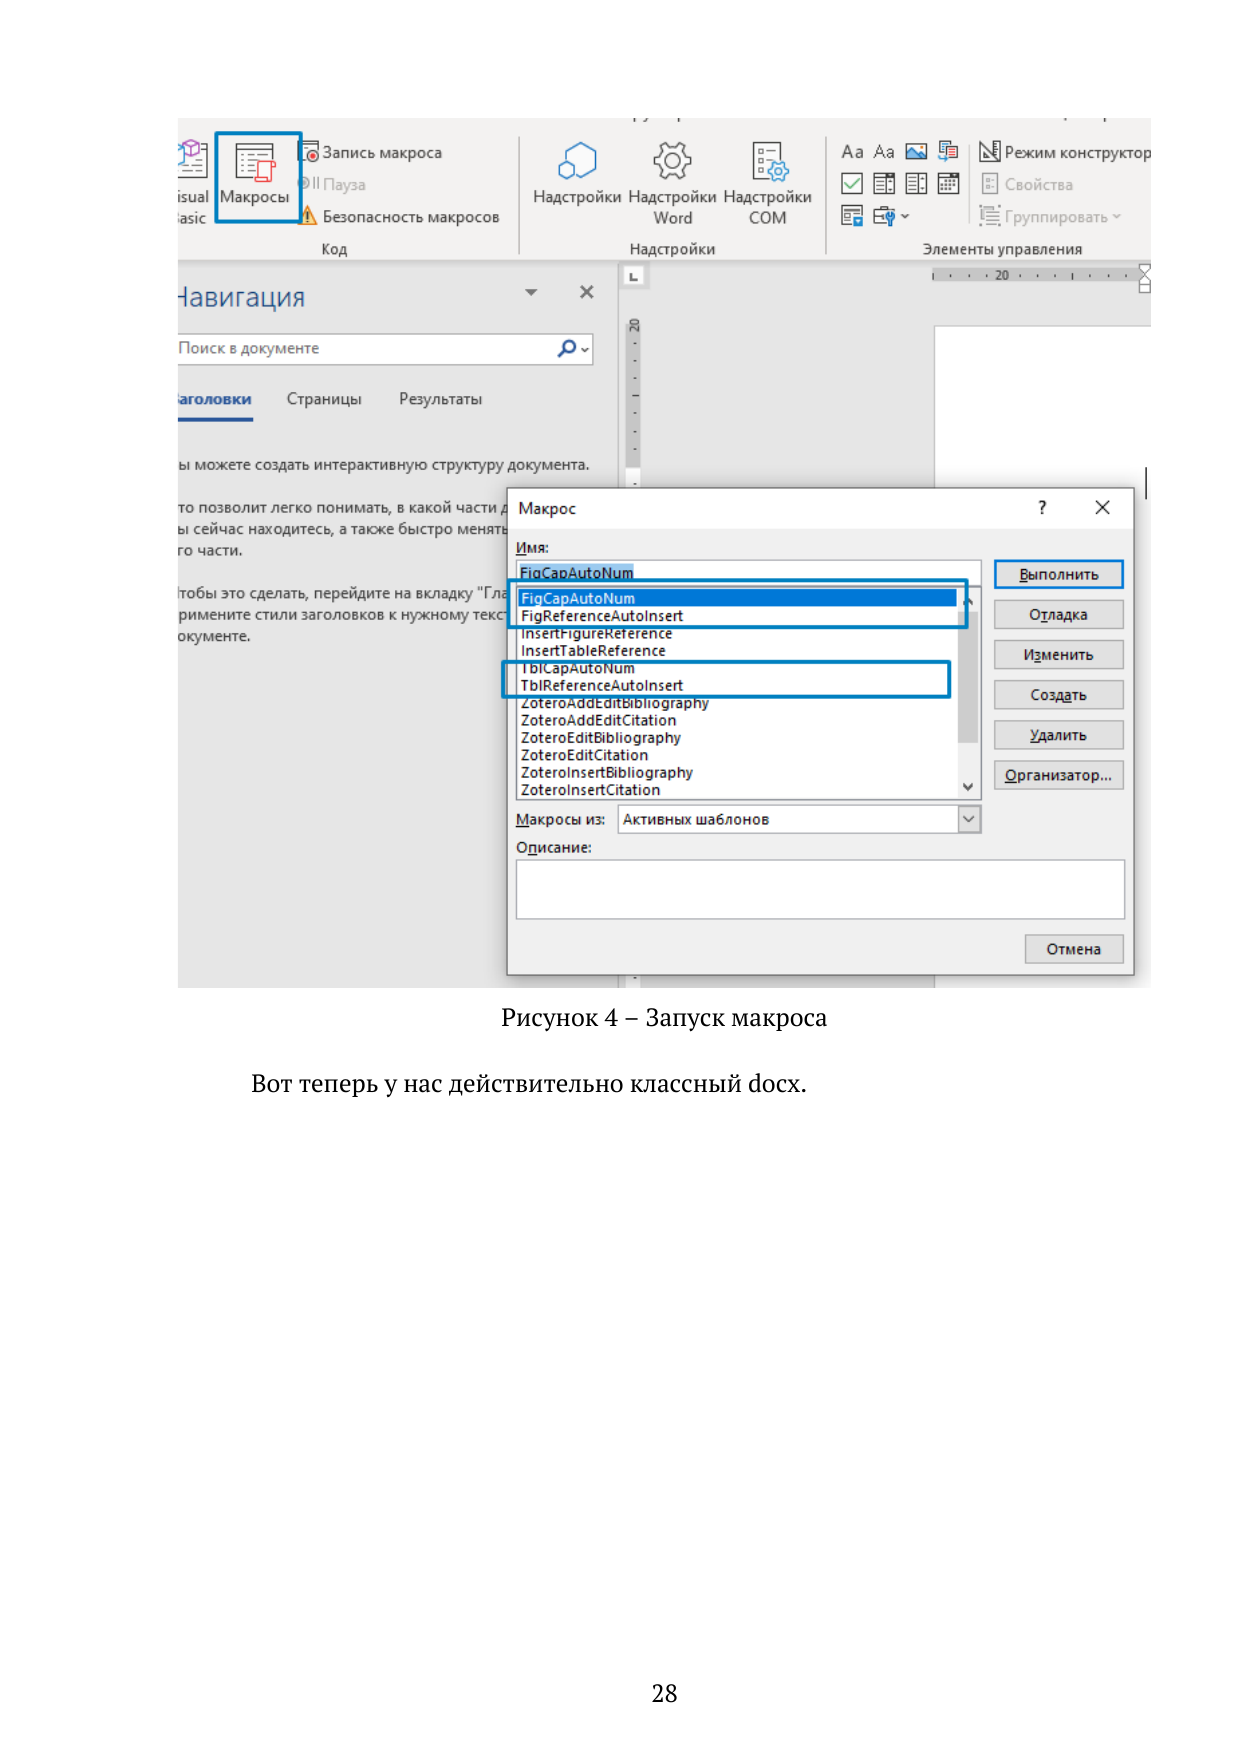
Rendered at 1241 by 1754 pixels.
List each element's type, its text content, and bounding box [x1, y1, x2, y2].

picture [177, 118, 1151, 988]
text Вот теперь у нас действительно классный docx. [177, 1067, 1152, 1100]
